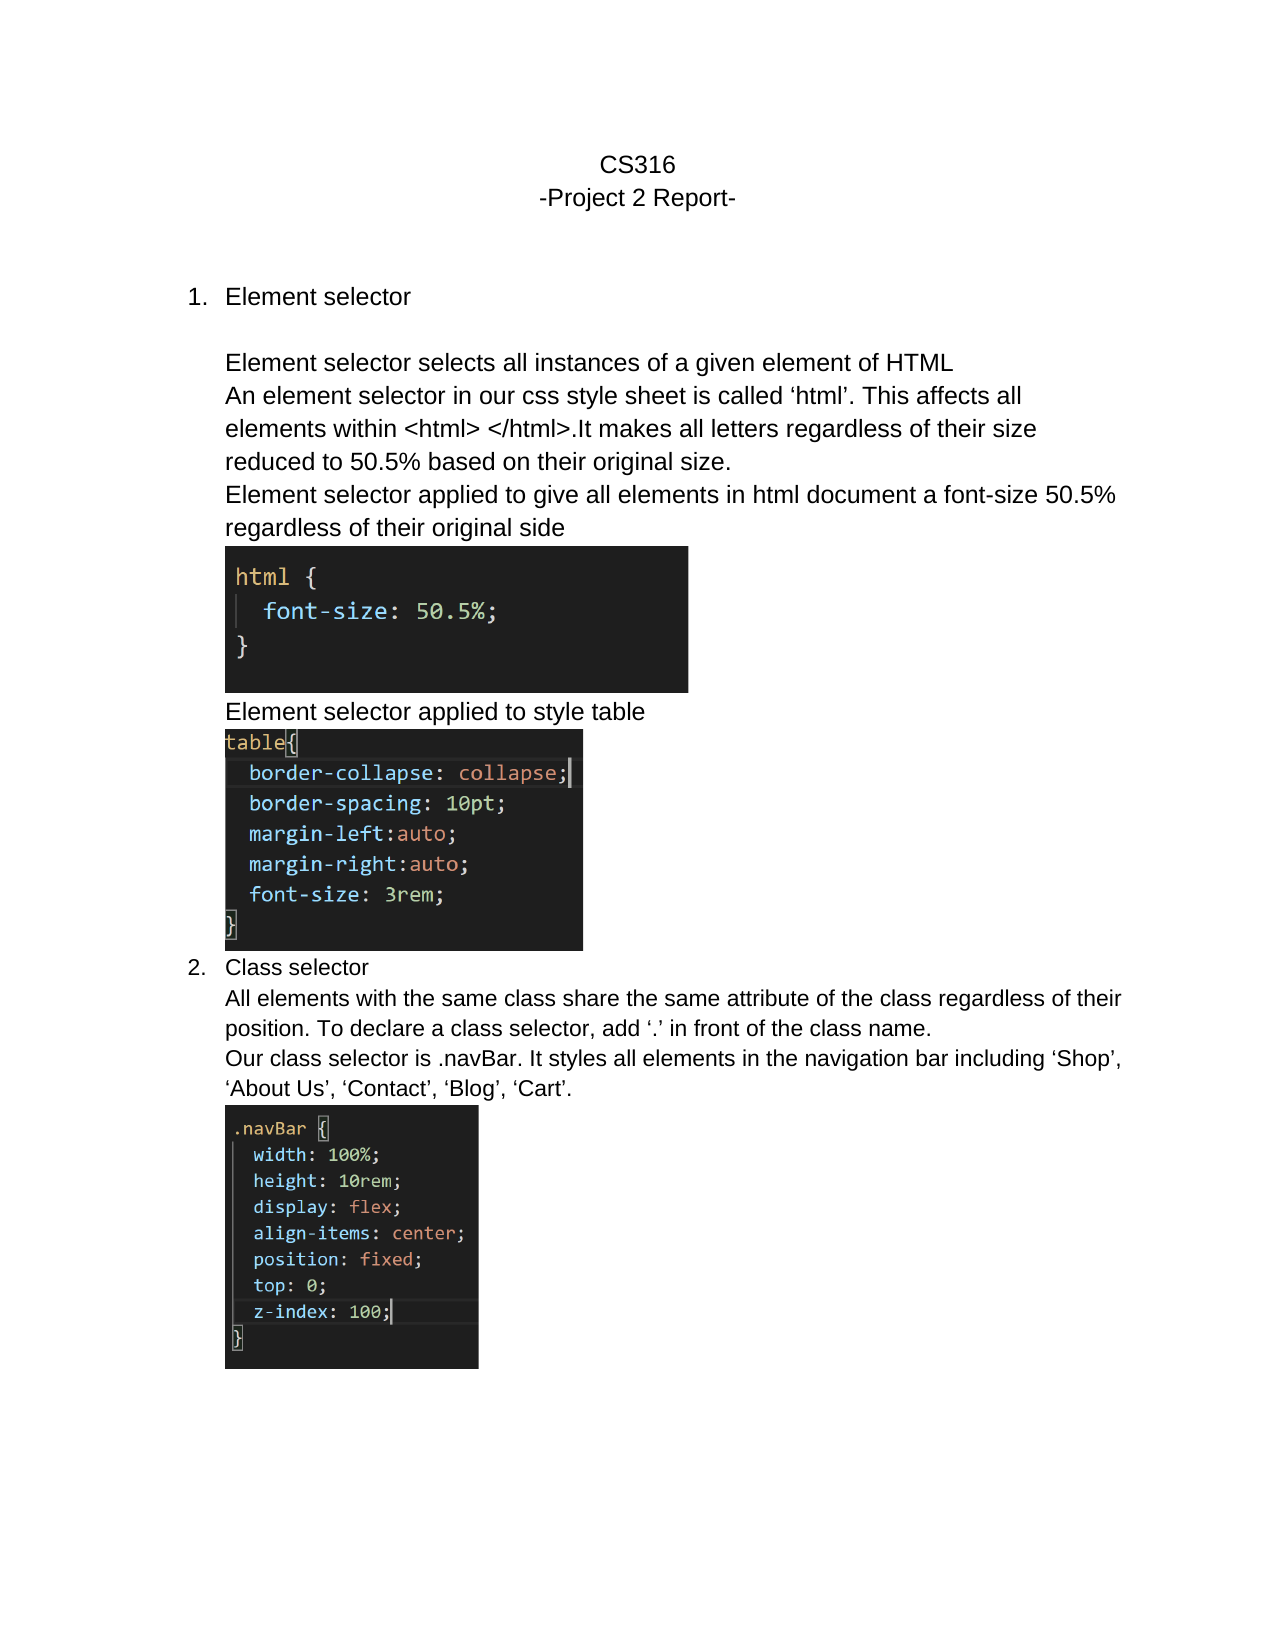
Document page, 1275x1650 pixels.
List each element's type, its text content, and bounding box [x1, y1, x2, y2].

text Element selector applied to give all elements in html document a font-size 50.5% regardless of their original side [225, 480, 1125, 542]
text CS316 [150, 150, 1125, 179]
text Our class selector is .navBar. It styles all elements in the navigation bar including ‘Shop’, ‘About Us’, ‘Contact’, ‘Blog’, ‘Cart’. [225, 1045, 1125, 1102]
picture [225, 729, 584, 951]
list Class selector [187, 954, 1125, 981]
text Element selector selects all instances of a given element of HTML [225, 348, 1125, 377]
list Element selector [187, 282, 1125, 311]
text All elements with the same class share the same attribute of the class regardless of their position. To declare a class selector, add ‘.’ in front of the class name. [225, 984, 1125, 1041]
text -Project 2 Report- [150, 183, 1125, 212]
text An element selector in our css style sheet is called ‘html’. This affects all elements within <html> </html>.It makes all letters regardless of their size reduced to 50.5% based on their original size. [225, 381, 1125, 476]
picture [225, 1105, 479, 1369]
text Element selector applied to style table [225, 696, 1125, 725]
picture [225, 546, 689, 693]
